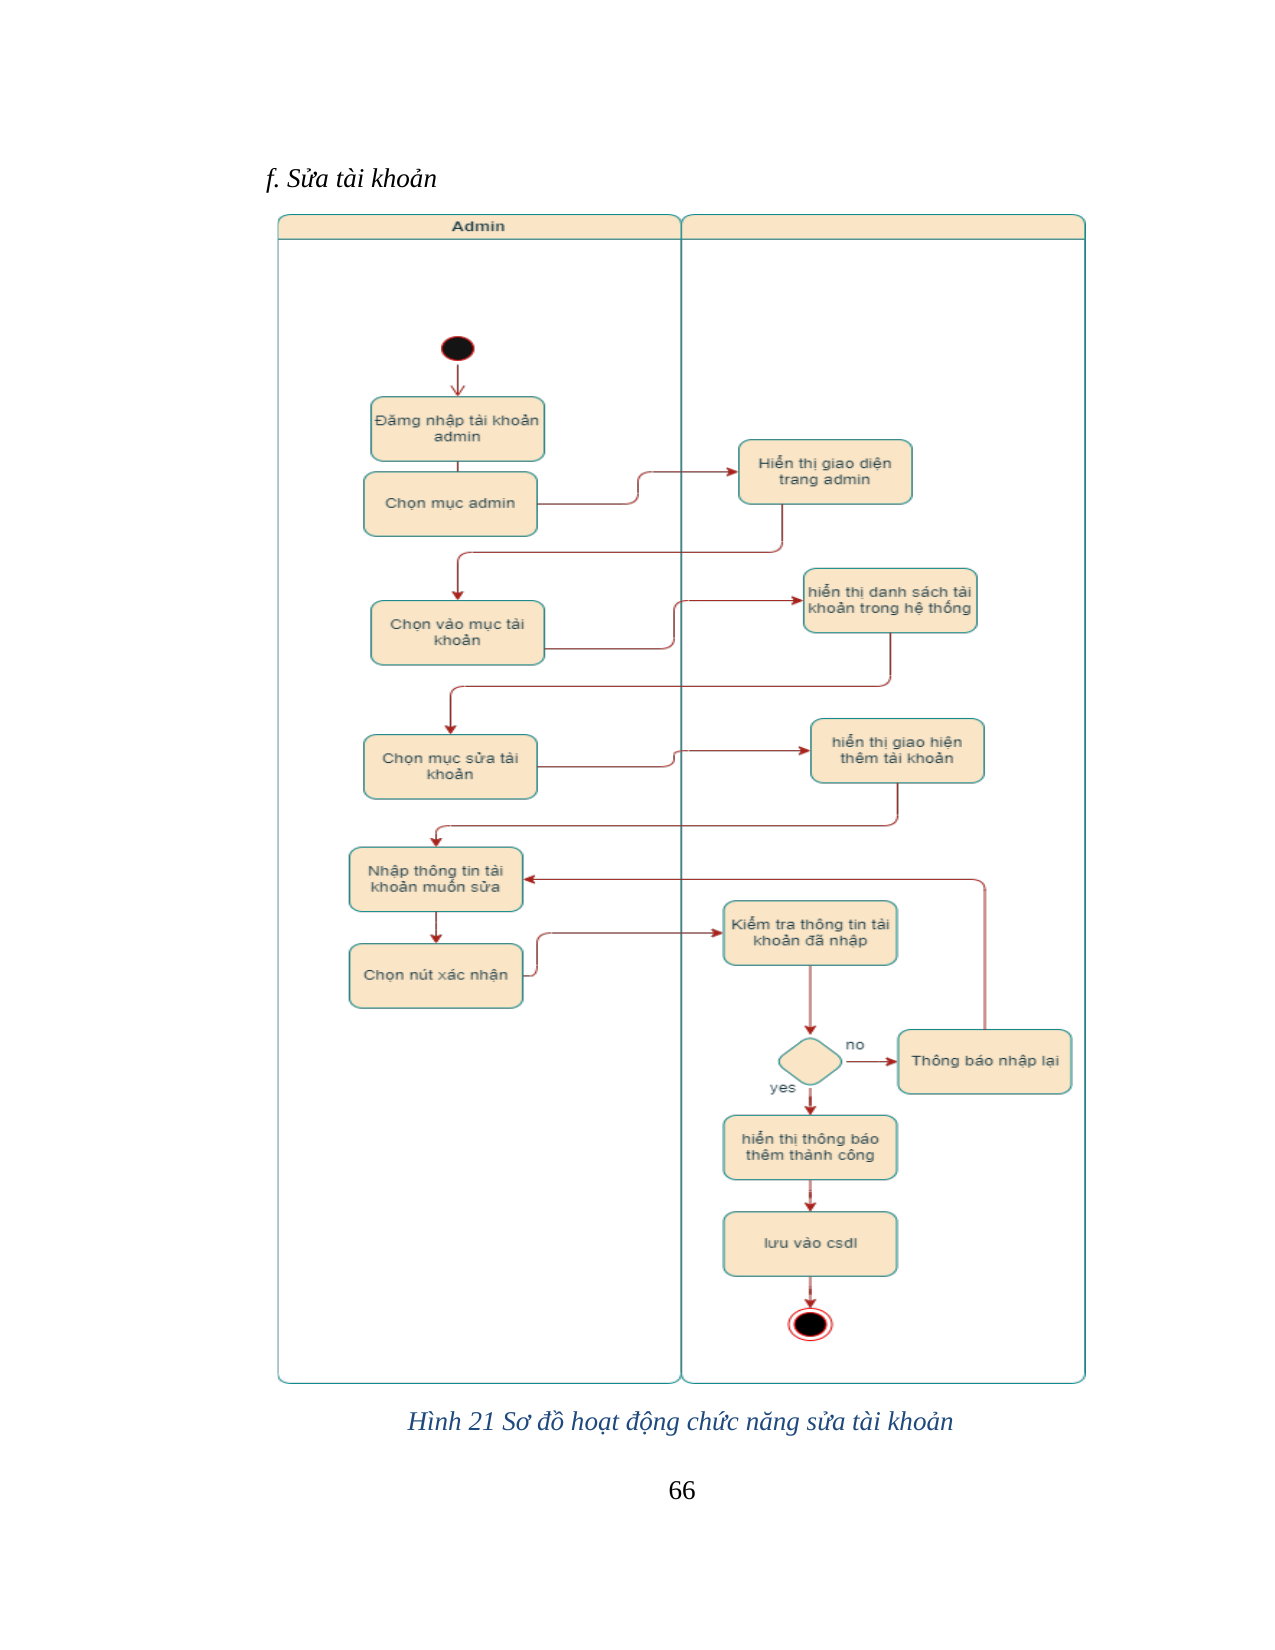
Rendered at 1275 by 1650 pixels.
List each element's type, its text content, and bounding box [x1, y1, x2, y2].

text Sửa tài khoản [177, 162, 1186, 193]
text Hình 21 Sơ đồ hoạt động chức năng sửa tài khoản [177, 1405, 1186, 1436]
picture [277, 214, 1086, 1384]
